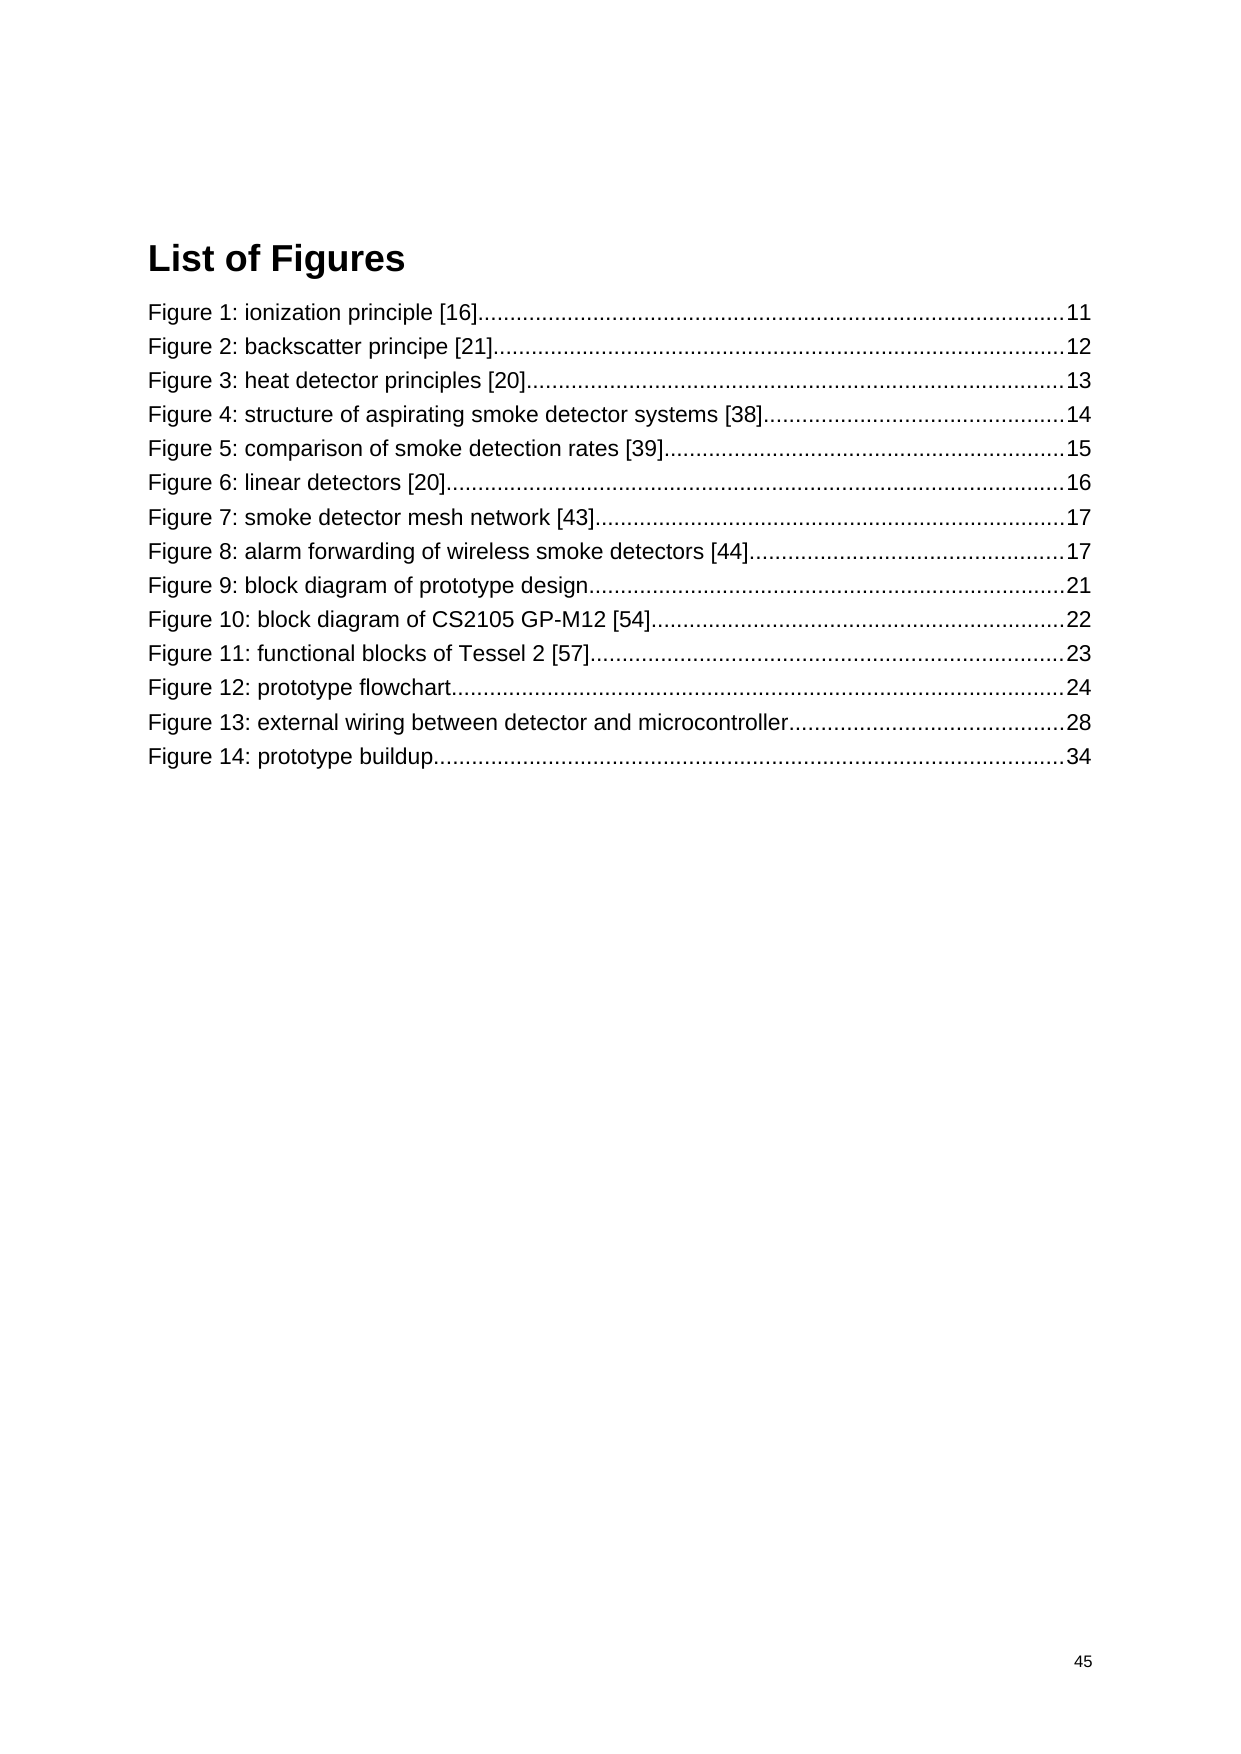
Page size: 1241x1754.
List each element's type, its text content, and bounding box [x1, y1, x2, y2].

text Figure 1: ionization principle [16] 11 [148, 298, 1092, 325]
text Figure 10: block diagram of CS2105 GP-M12 [54] 22 [148, 606, 1092, 632]
text Figure 3: heat detector principles [20] 13 [148, 367, 1092, 393]
text Figure 14: prototype buildup 34 [148, 743, 1092, 769]
text Figure 6: linear detectors [20] 16 [148, 469, 1092, 496]
text Figure 2: backscatter principe [21] 12 [148, 333, 1092, 359]
text Figure 13: external wiring between detector and microcontroller 28 [148, 708, 1092, 735]
text Figure 12: prototype flowchart 24 [148, 674, 1092, 701]
text Figure 5: comparison of smoke detection rates [39] 15 [148, 435, 1092, 462]
text Figure 11: functional blocks of Tessel 2 [57] 23 [148, 640, 1092, 667]
text Figure 8: alarm forwarding of wireless smoke detectors [44] 17 [148, 538, 1092, 564]
text Figure 7: smoke detector mesh network [43] 17 [148, 503, 1092, 530]
text Figure 9: block diagram of prototype design 21 [148, 572, 1092, 598]
subtitle List of Figures [148, 236, 1092, 279]
text Figure 4: structure of aspirating smoke detector systems [38] 14 [148, 401, 1092, 427]
